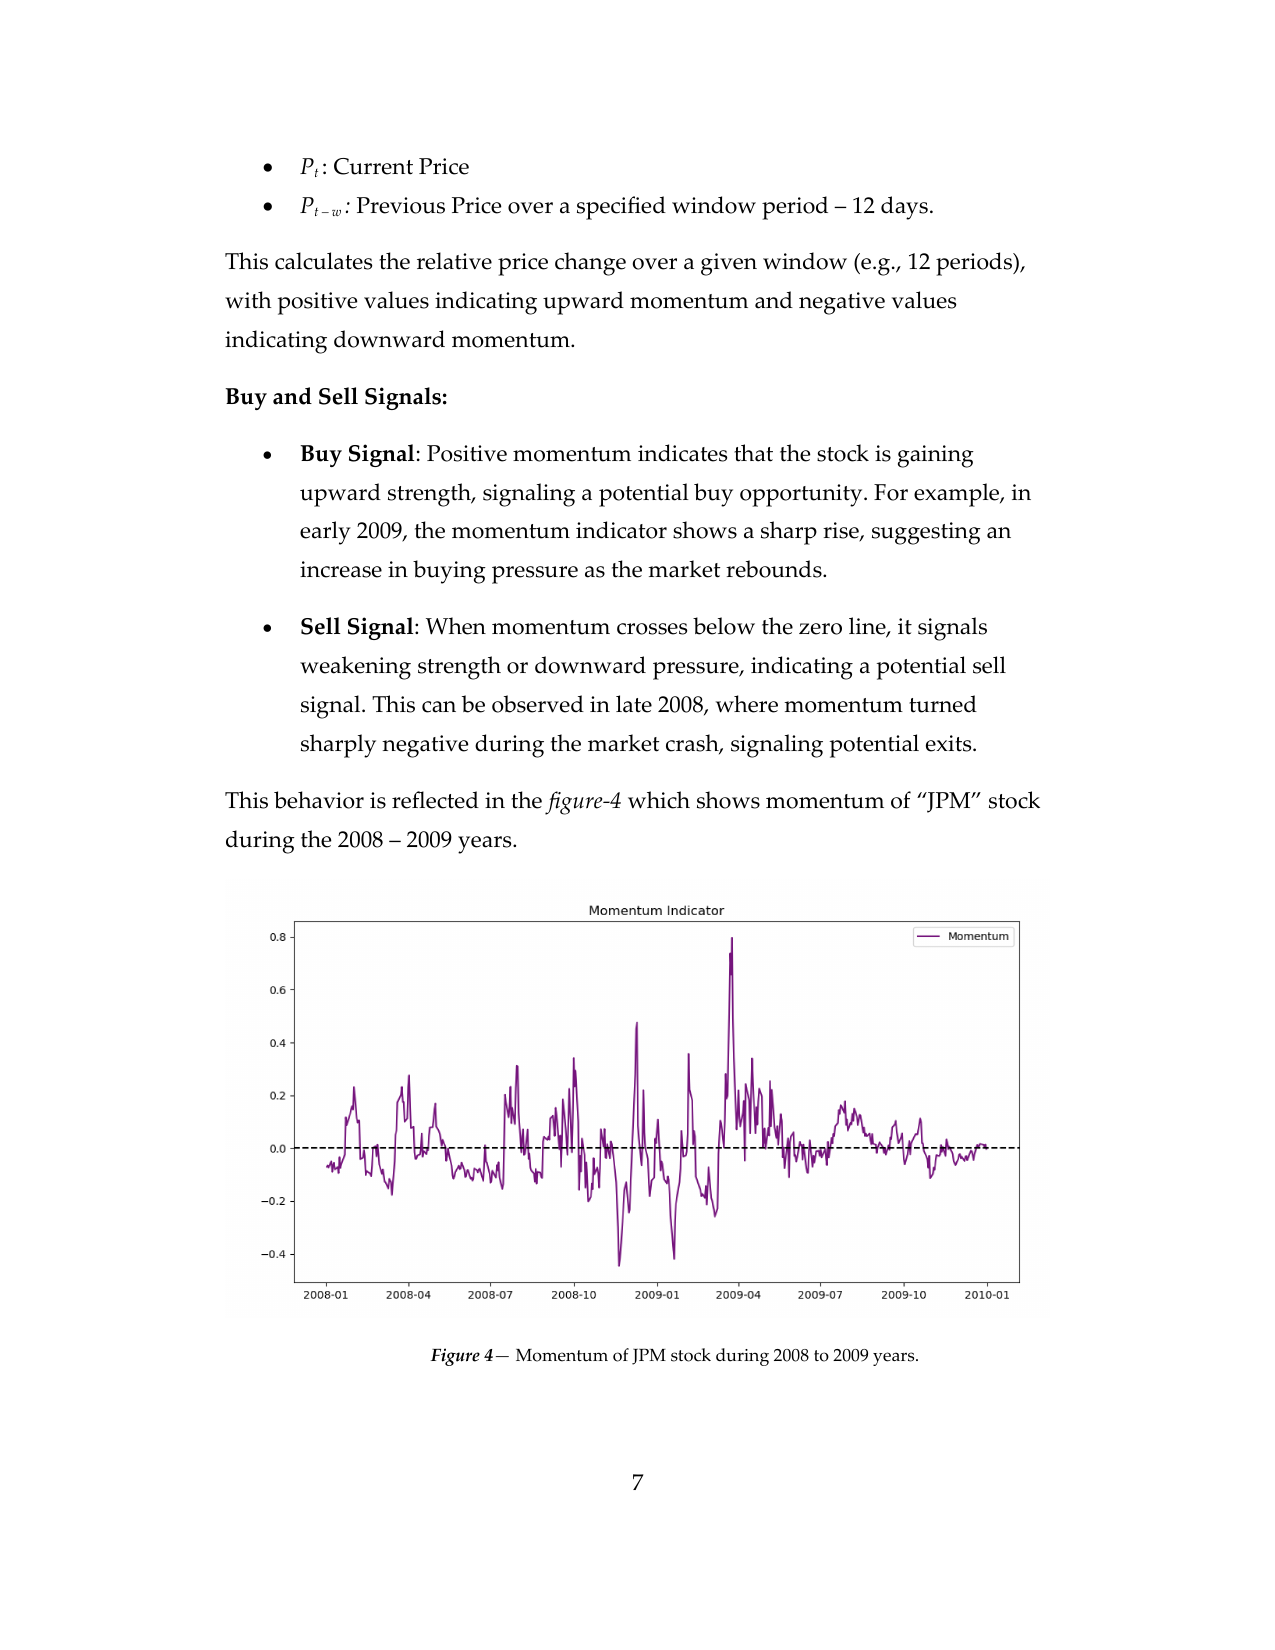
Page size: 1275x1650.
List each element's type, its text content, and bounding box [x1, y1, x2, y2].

text Buy and Sell Signals: [225, 380, 1050, 411]
list Sell Signal: When momentum crosses below the zero line, it signals weakening strength or downward pressure, indicating a potential sell signal. This can be observed in late 2008, where momentum turned sharply negative during the market crash, signaling potential exits. [262, 610, 1050, 758]
list Buy Signal: Positive momentum indicates that the stock is gaining upward strength, signaling a potential buy opportunity. For example, in early 2009, the momentum indicator shows a sharp rise, suggesting an increase in buying pressure as the market rebounds. [262, 437, 1050, 585]
text Figure 4— Momentum of JPM stock during 2008 to 2009 years. [225, 1343, 1050, 1367]
text This behavior is reflected in the figure-4 which shows momentum of “JPM” stock during the 2008 – 2009 years. [225, 784, 1050, 854]
list Pt : Current Price [262, 150, 1050, 181]
list Pt – w : Previous Price over a specified window period – 12 days. [262, 189, 1050, 220]
picture [225, 879, 1050, 1318]
text This calculates the relative price change over a given window (e.g., 12 periods), with positive values indicating upward momentum and negative values indicating downward momentum. [225, 246, 1050, 354]
